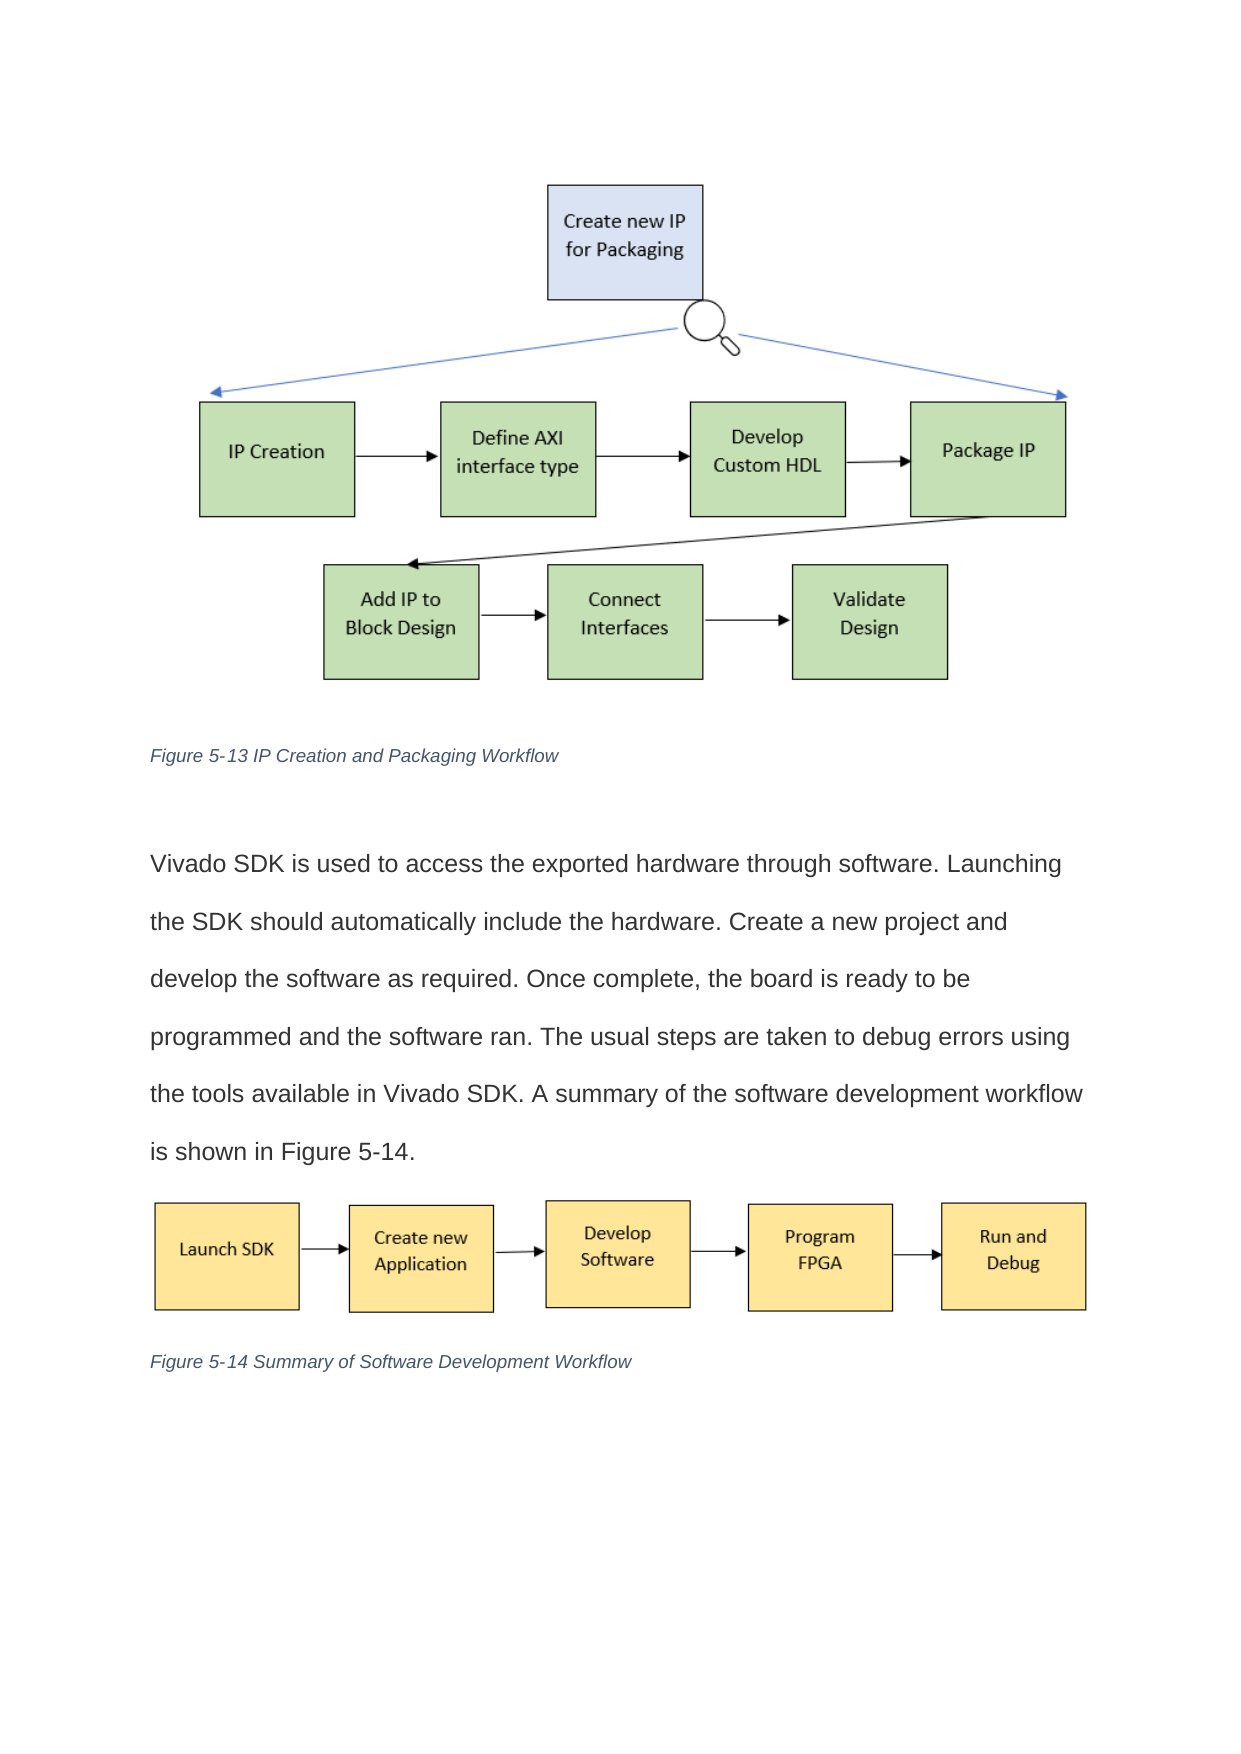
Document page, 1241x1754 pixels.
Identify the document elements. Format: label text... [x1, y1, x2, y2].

picture [150, 1198, 1091, 1314]
picture [150, 150, 1091, 717]
